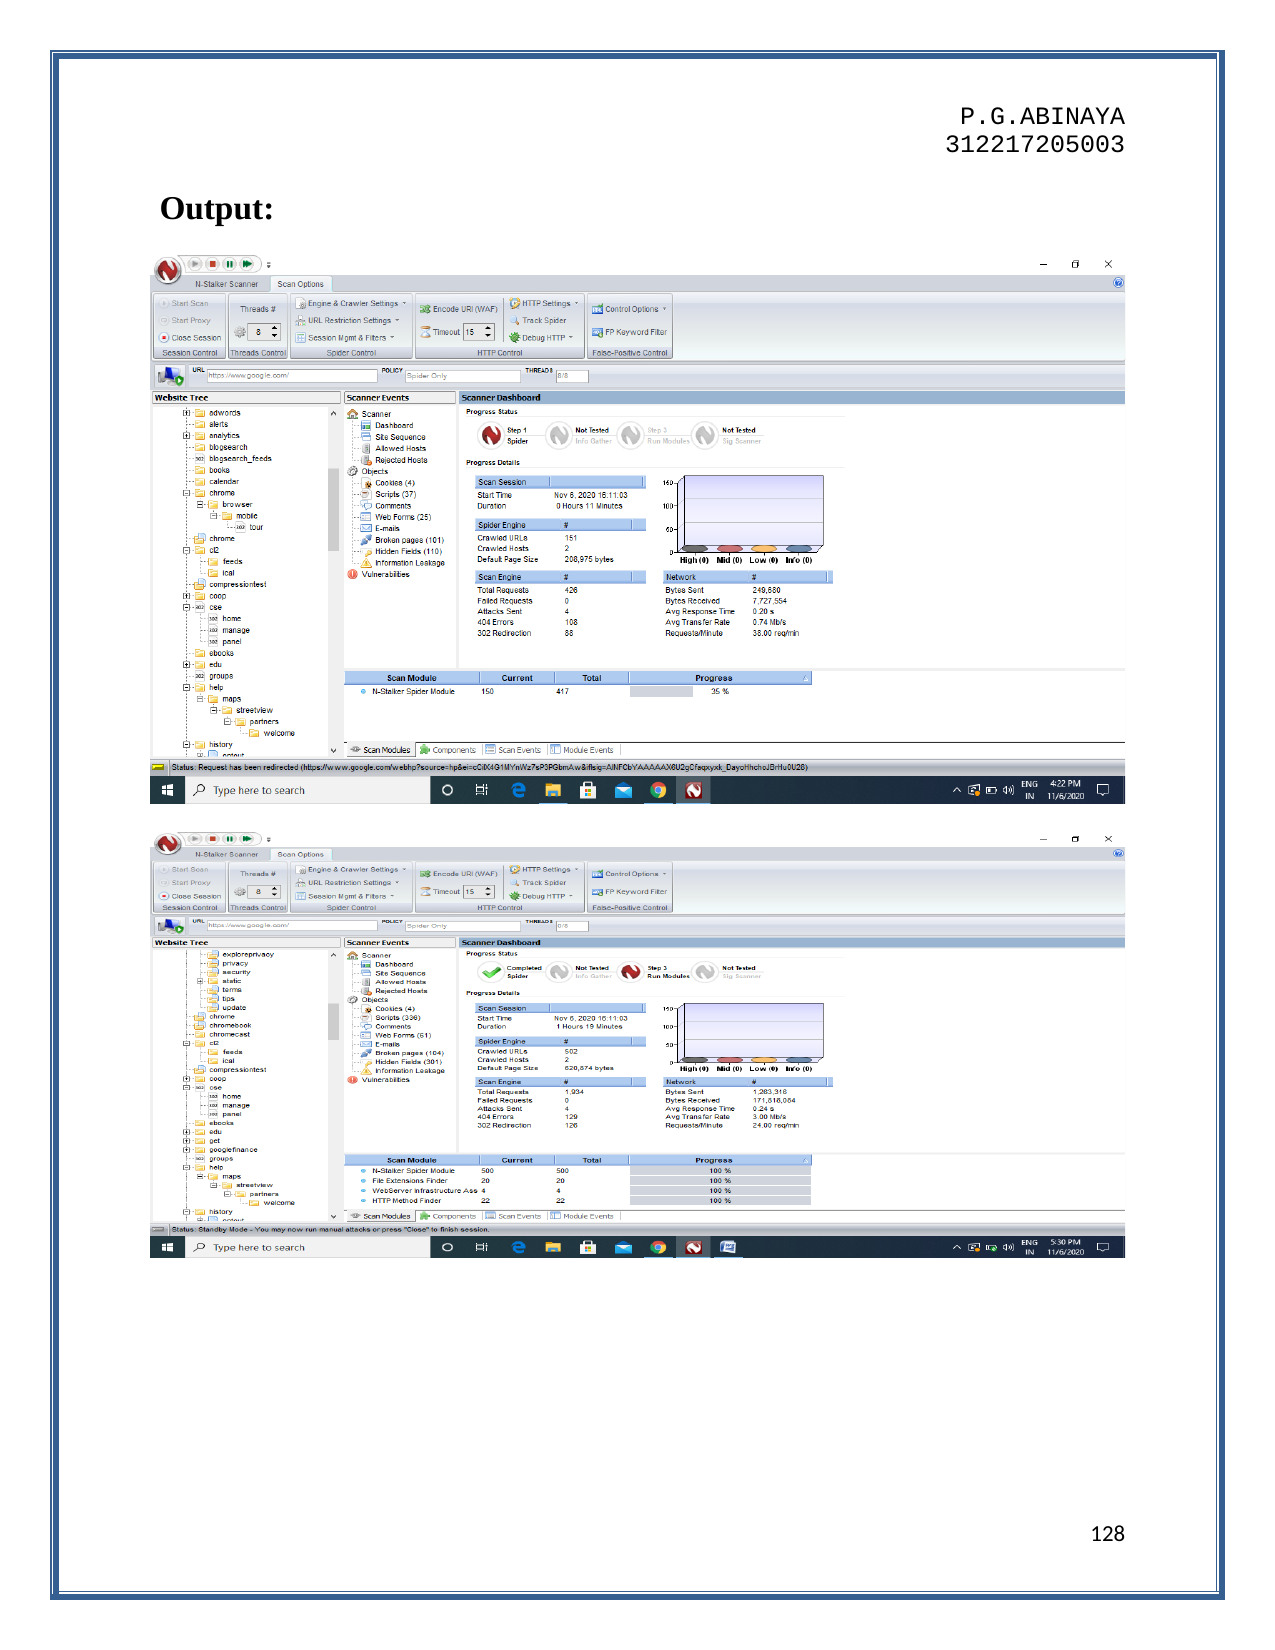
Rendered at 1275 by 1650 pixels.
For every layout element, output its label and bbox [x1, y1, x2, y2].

picture [150, 255, 1125, 804]
picture [150, 832, 1125, 1258]
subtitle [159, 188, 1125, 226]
